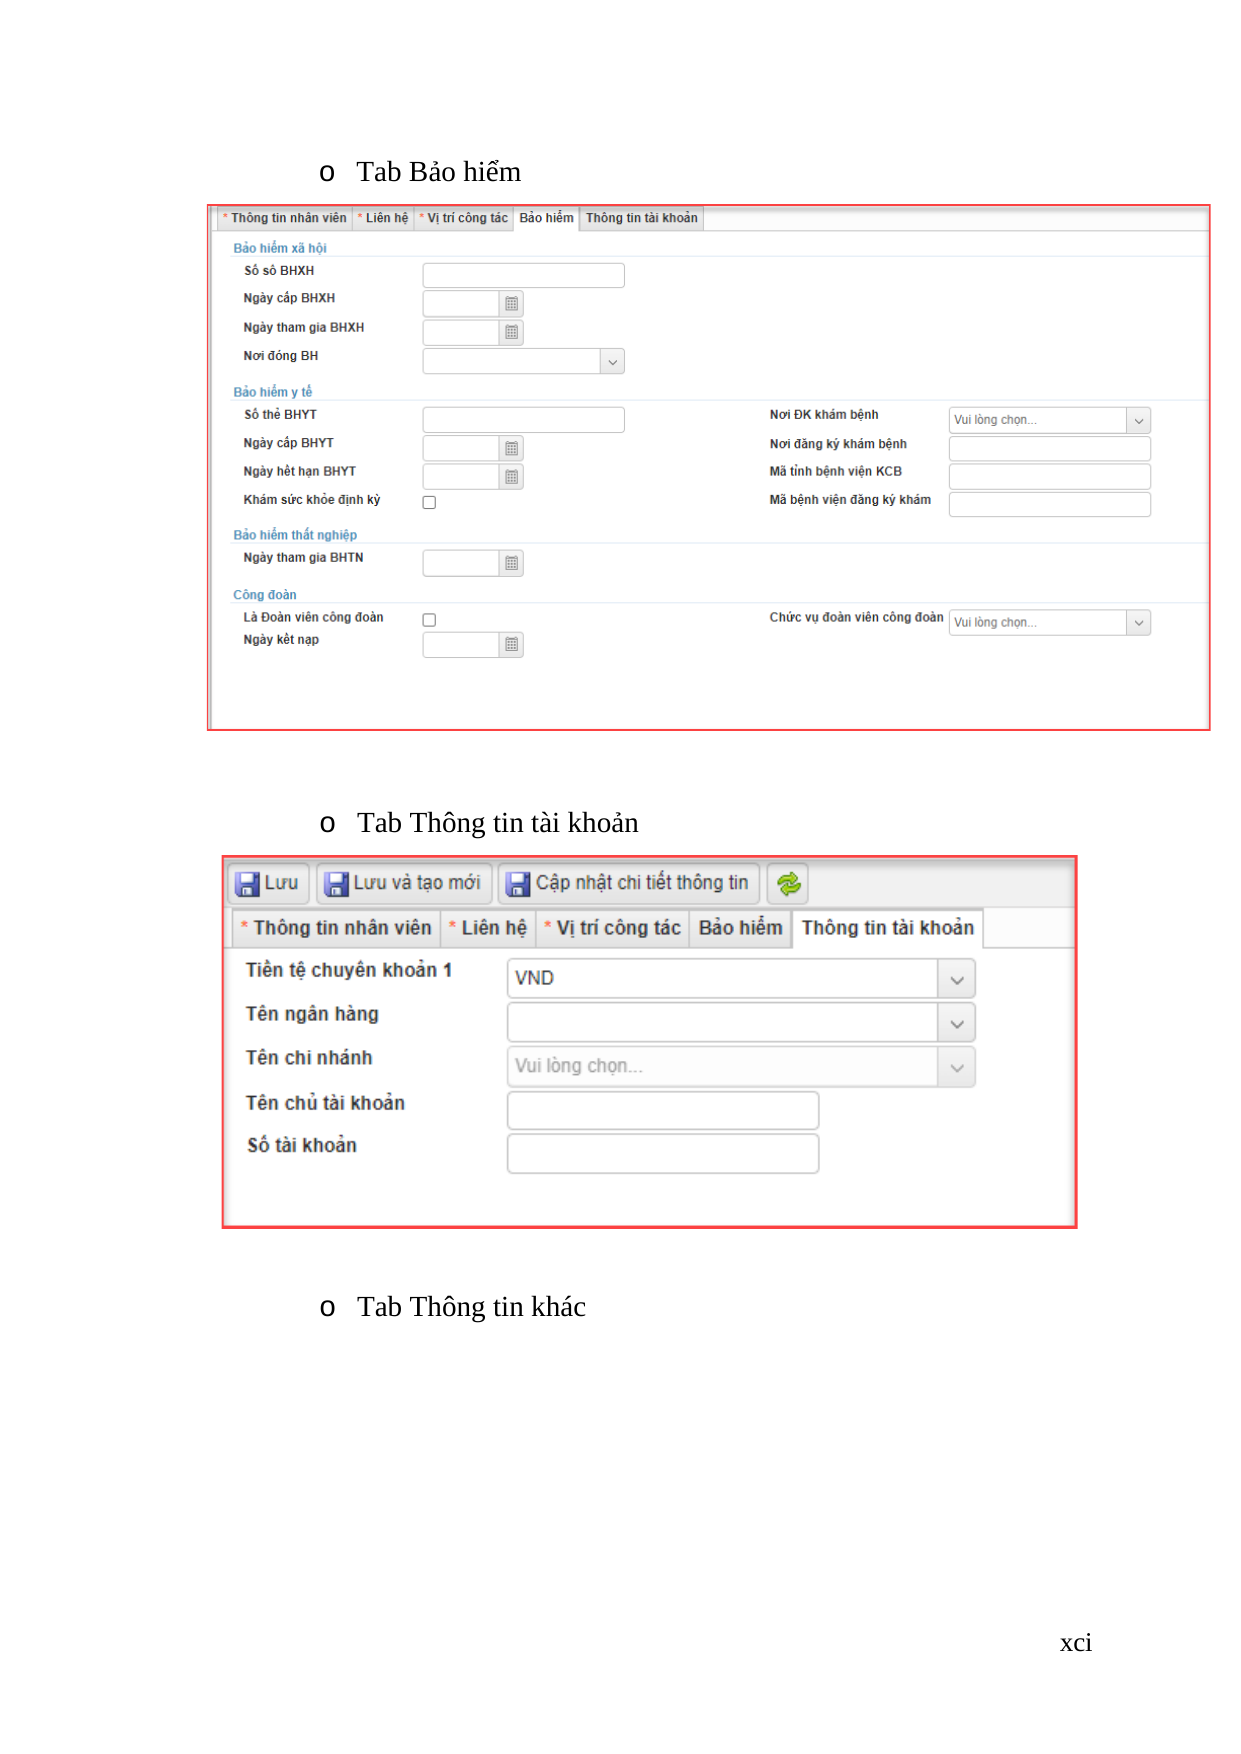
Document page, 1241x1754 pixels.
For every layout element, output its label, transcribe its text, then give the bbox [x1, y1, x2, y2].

picture [221, 855, 1078, 1229]
picture [206, 204, 1211, 731]
list Tab Bảo hiểm [319, 154, 1092, 188]
list Tab Thông tin tài khoản [319, 805, 1092, 838]
list Tab Thông tin khác [319, 1289, 1092, 1323]
